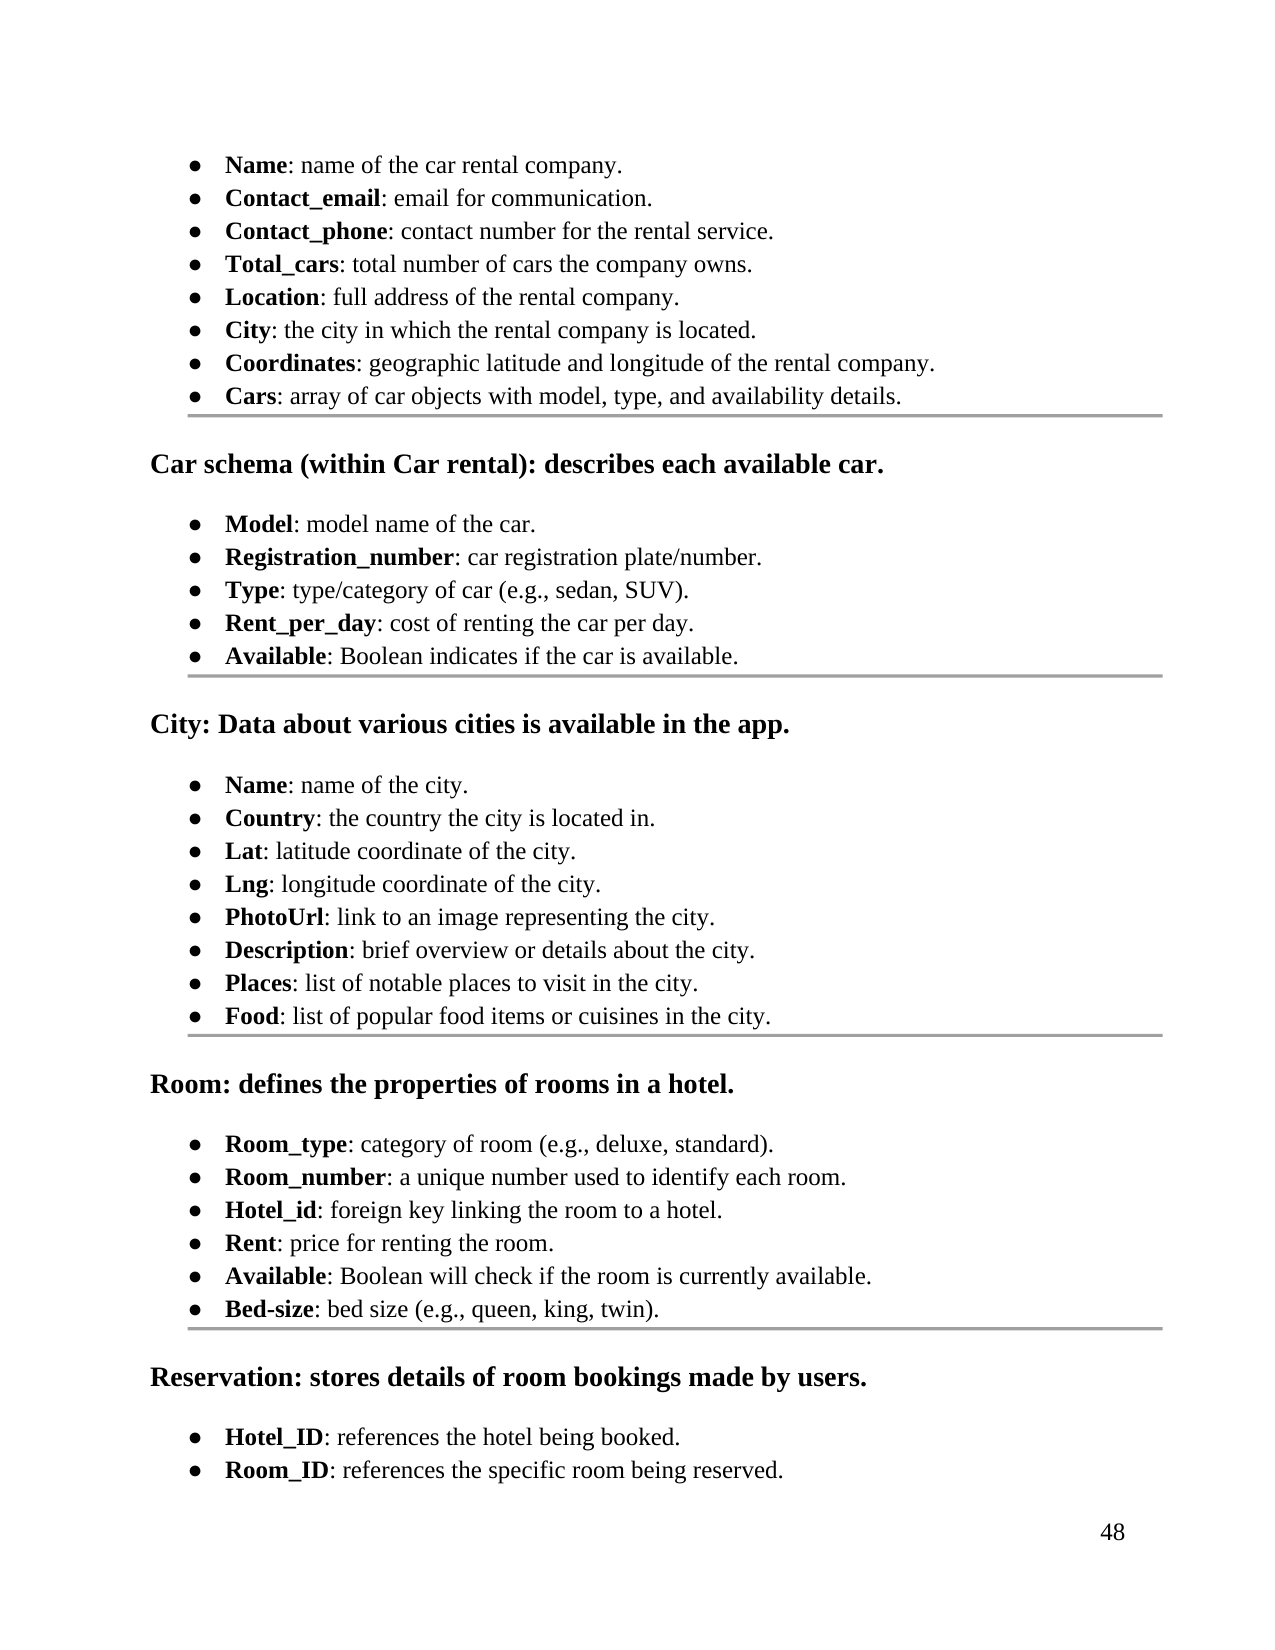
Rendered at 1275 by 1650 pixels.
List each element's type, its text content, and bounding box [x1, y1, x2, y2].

list Country: the country the city is located in. [187, 803, 1125, 831]
list Contact_phone: contact number for the rental service. [187, 216, 1125, 245]
list Available: Boolean will check if the room is currently available. [187, 1261, 1125, 1290]
list Coordinates: geographic latitude and longitude of the rental company. [187, 348, 1125, 377]
list Hotel_id: foreign key linking the room to a hotel. [187, 1195, 1125, 1224]
list Rent: price for renting the room. [187, 1228, 1125, 1257]
list Room_type: category of room (e.g., deluxe, standard). [187, 1129, 1125, 1158]
text Car schema (within Car rental): describes each available car. [150, 447, 1125, 479]
text Room: defines the properties of rooms in a hotel. [150, 1067, 1125, 1099]
list Available: Boolean indicates if the car is available. [187, 641, 1125, 670]
list Lat: latitude coordinate of the city. [187, 836, 1125, 864]
list Contact_email: email for communication. [187, 183, 1125, 212]
list Food: list of popular food items or cuisines in the city. [187, 1001, 1125, 1029]
list Bed-size: bed size (e.g., queen, king, twin). [187, 1294, 1125, 1323]
text Reservation: stores details of room bookings made by users. [150, 1360, 1125, 1393]
list Description: brief overview or details about the city. [187, 935, 1125, 963]
list Hotel_ID: references the hotel being booked. [187, 1422, 1125, 1451]
list Location: full address of the rental company. [187, 282, 1125, 311]
list Name: name of the car rental company. [187, 150, 1125, 179]
list Registration_number: car registration plate/number. [187, 542, 1125, 571]
list PhotoUrl: link to an image representing the city. [187, 902, 1125, 931]
list Room_ID: references the specific room being reserved. [187, 1455, 1125, 1484]
list Name: name of the city. [187, 770, 1125, 798]
list Model: model name of the car. [187, 509, 1125, 538]
list Places: list of notable places to visit in the city. [187, 968, 1125, 997]
list Rent_per_day: cost of renting the car per day. [187, 608, 1125, 637]
list Cars: array of car objects with model, type, and availability details. [187, 381, 1125, 410]
list Type: type/category of car (e.g., sedan, SUV). [187, 575, 1125, 604]
list Lng: longitude coordinate of the city. [187, 869, 1125, 897]
list Room_number: a unique number used to identify each room. [187, 1162, 1125, 1191]
list Total_cars: total number of cars the company owns. [187, 249, 1125, 278]
text City: Data about various cities is available in the app. [150, 707, 1125, 740]
list City: the city in which the rental company is located. [187, 315, 1125, 344]
